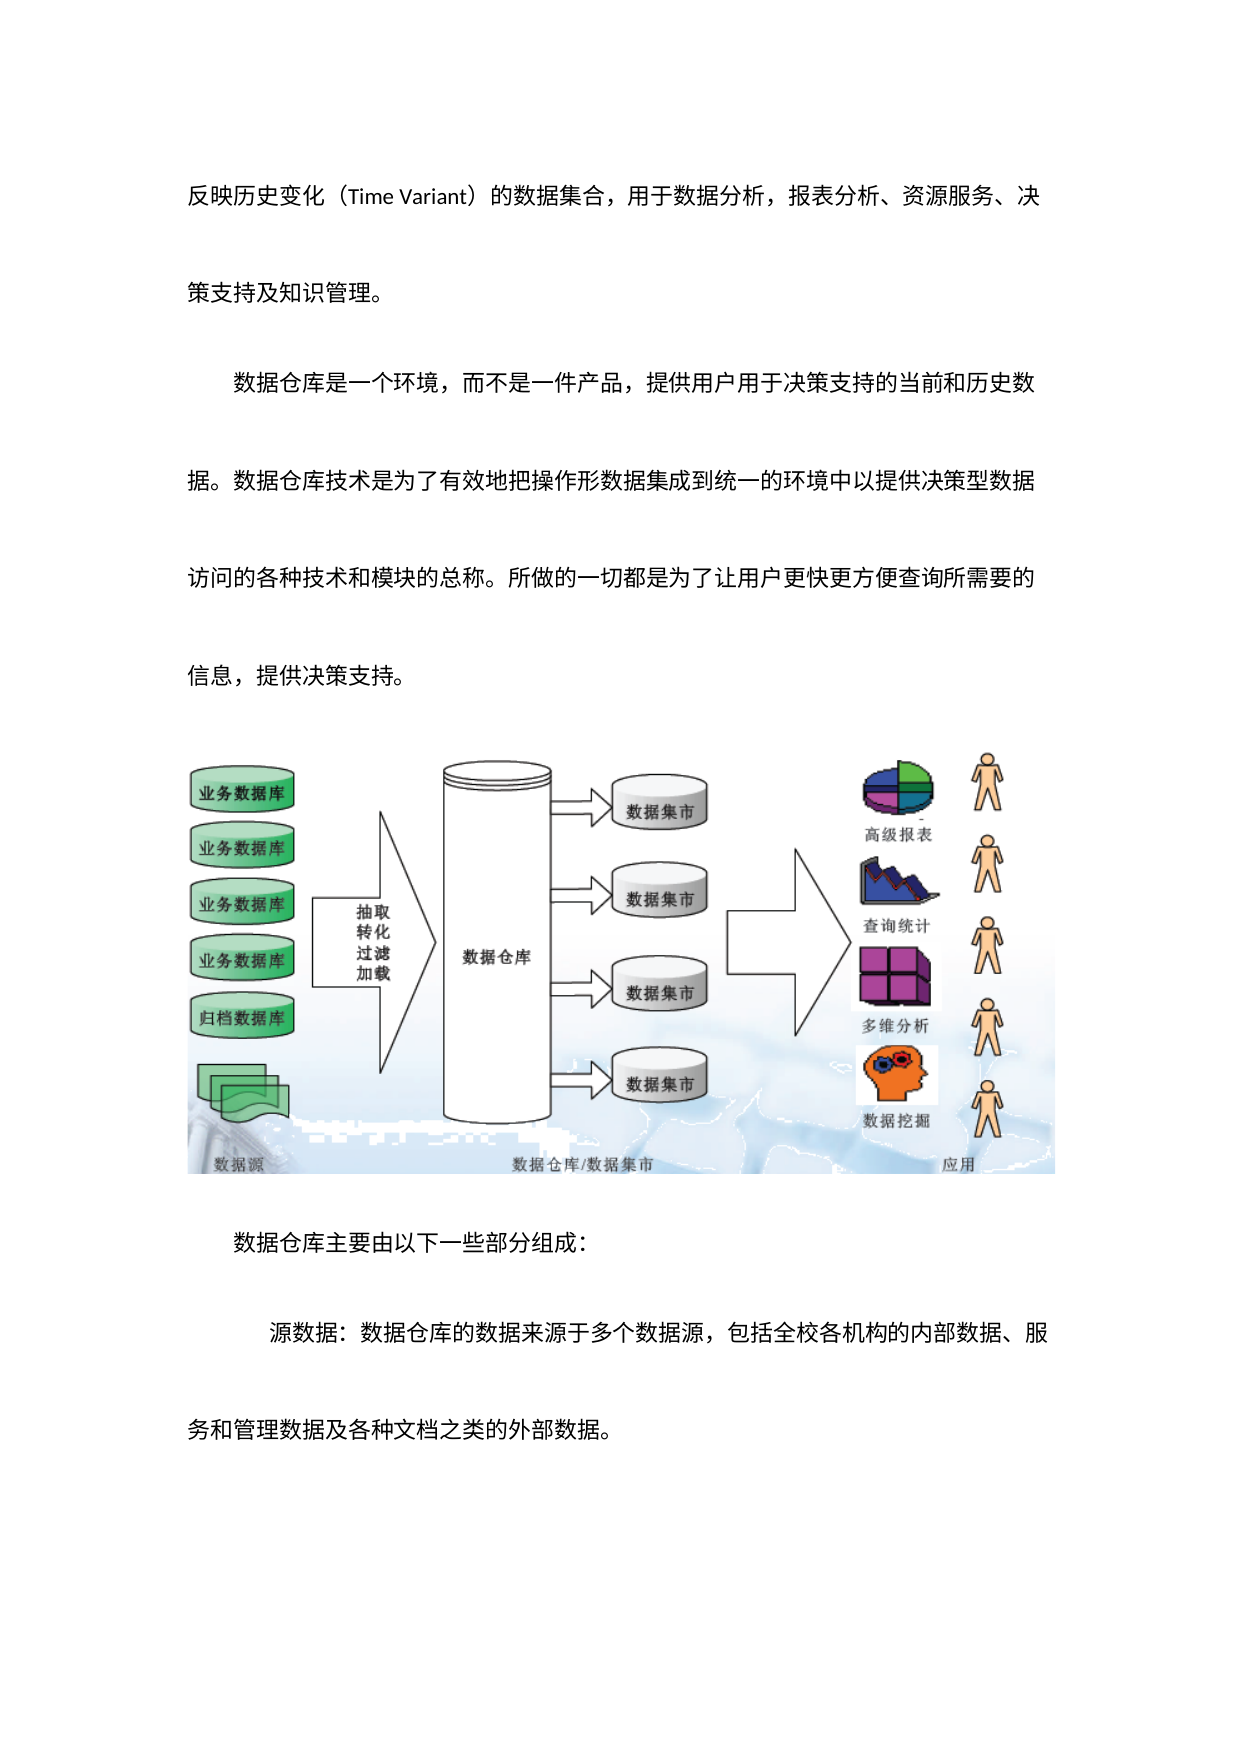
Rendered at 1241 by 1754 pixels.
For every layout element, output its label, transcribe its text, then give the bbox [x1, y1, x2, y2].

text 源数据：数据仓库的数据来源于多个数据源，包括全校各机构的内部数据、服务和管理数据及各种文档之类的外部数据。 [187, 1299, 1053, 1461]
picture [187, 745, 1055, 1174]
text 数据仓库是一个环境，而不是一件产品，提供用户用于决策支持的当前和历史数据。数据仓库技术是为了有效地把操作形数据集成到统一的环境中以提供决策型数据访问的各种技术和模块的总称。所做的一切都是为了让用户更快更方便查询所需要的信息，提供决策支持。 [187, 349, 1053, 707]
text 数据仓库主要由以下一些部分组成： [187, 1209, 1053, 1274]
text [187, 162, 1053, 324]
